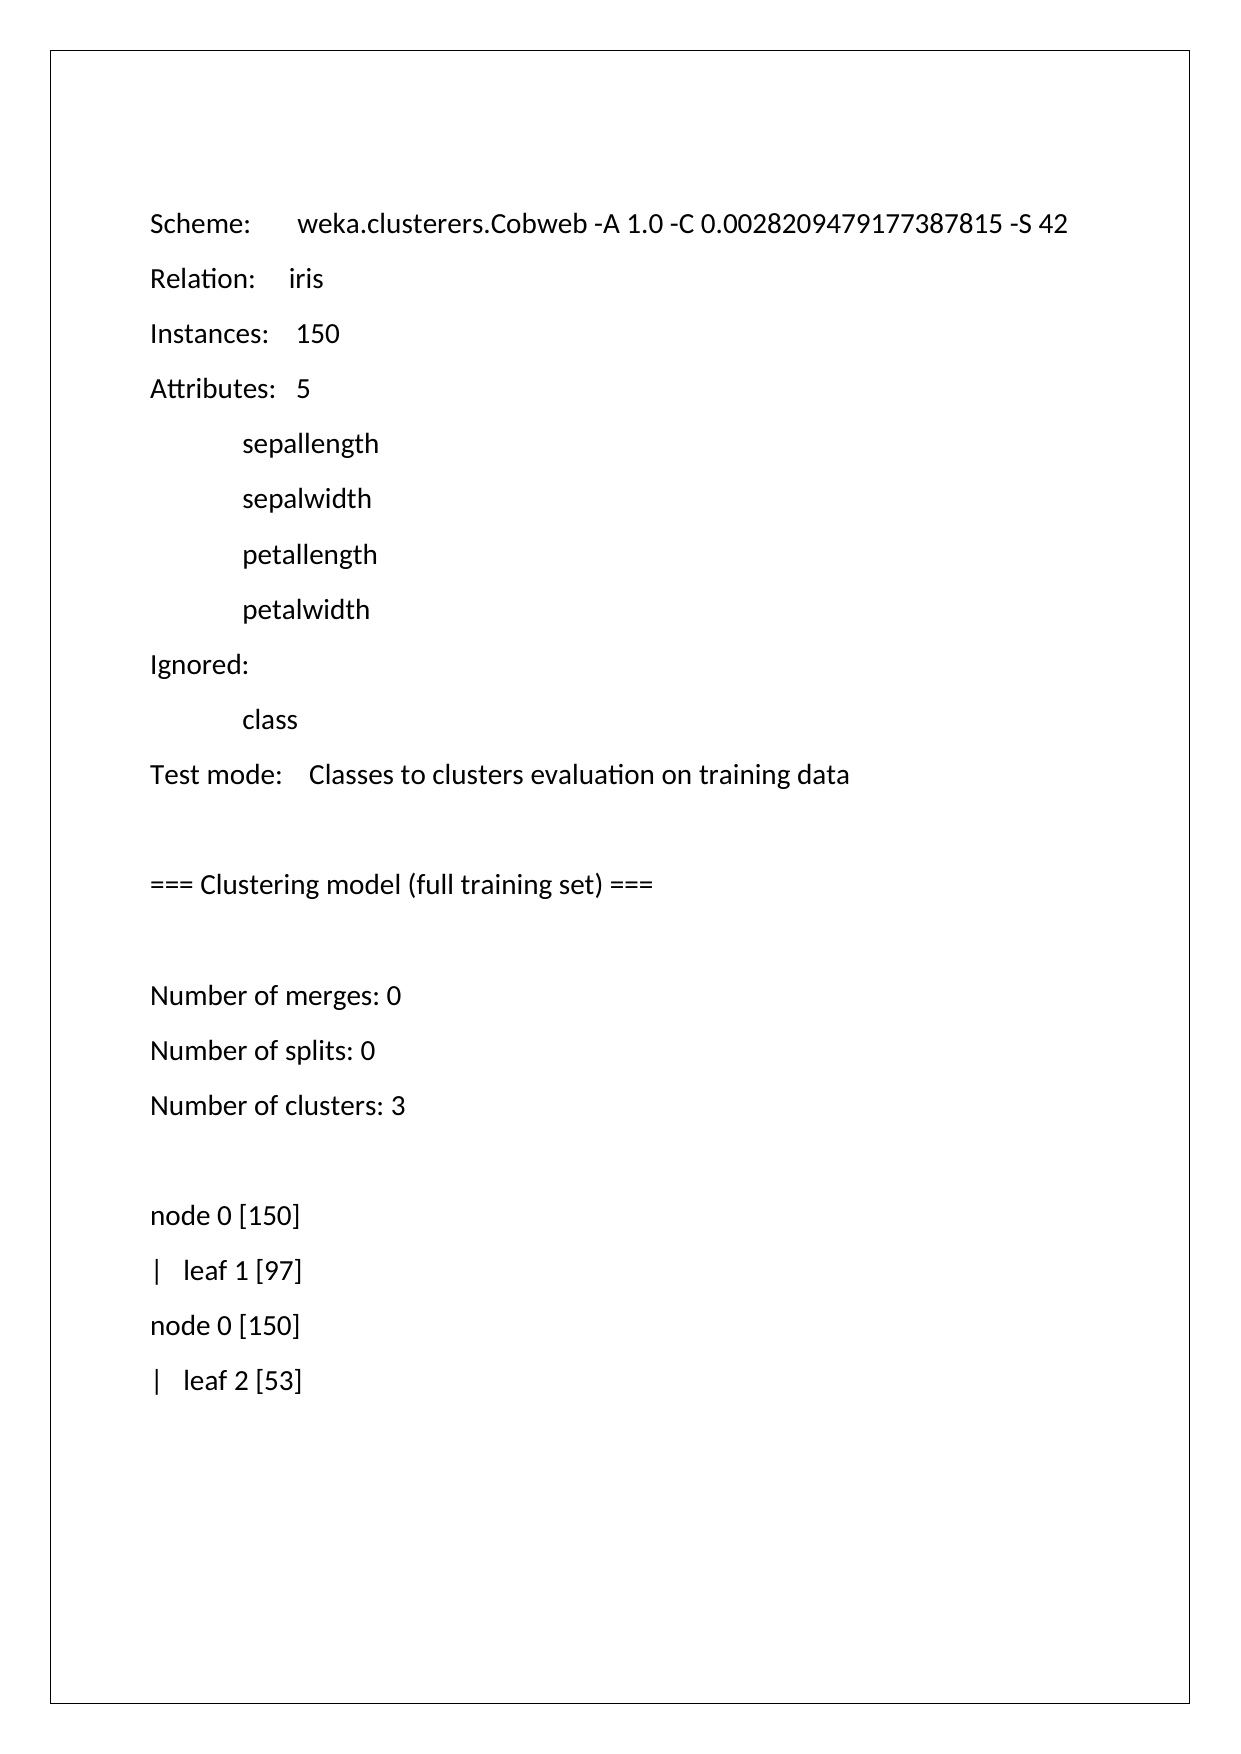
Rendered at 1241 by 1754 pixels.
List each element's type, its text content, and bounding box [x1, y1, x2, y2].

text Relation: iris [150, 260, 1090, 296]
text Attributes: 5 [150, 370, 1090, 406]
text Scheme: weka.clusterers.Cobweb -A 1.0 -C 0.0028209479177387815 -S 42 [150, 205, 1090, 241]
text Test mode: Classes to clusters evaluation on training data [150, 756, 1090, 792]
text | leaf 2 [53] [150, 1362, 1090, 1398]
text Instances: 150 [150, 315, 1090, 351]
text Ignored: [150, 646, 1090, 682]
text === Clustering model (full training set) === [150, 866, 1090, 902]
text Number of clusters: 3 [150, 1087, 1090, 1122]
text Number of splits: 0 [150, 1032, 1090, 1067]
text node 0 [150] [150, 1197, 1090, 1233]
text petalwidth [150, 591, 1090, 626]
text sepallength [150, 426, 1090, 461]
text petallength [150, 536, 1090, 571]
text sepalwidth [150, 481, 1090, 516]
text node 0 [150] [150, 1307, 1090, 1343]
text | leaf 1 [97] [150, 1252, 1090, 1288]
text class [150, 701, 1090, 737]
text Number of merges: 0 [150, 977, 1090, 1012]
